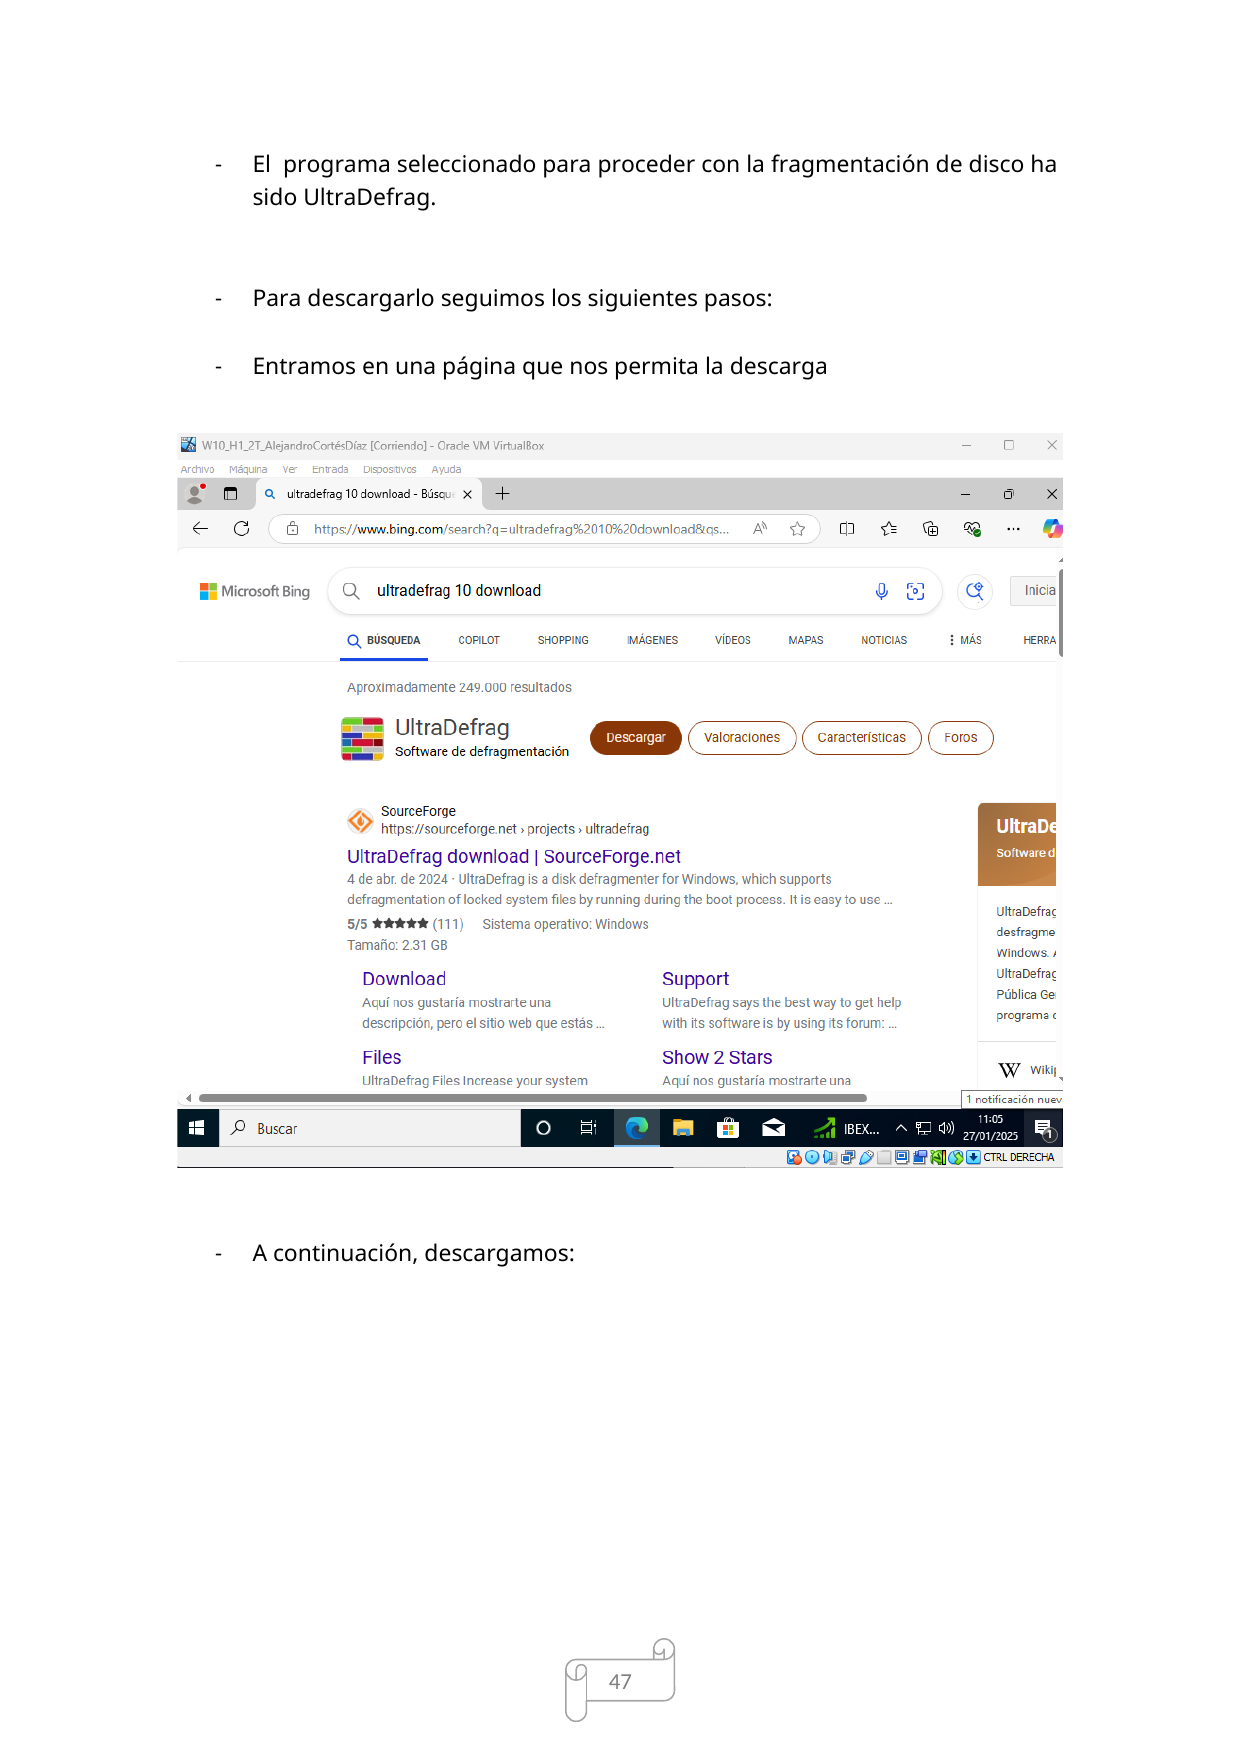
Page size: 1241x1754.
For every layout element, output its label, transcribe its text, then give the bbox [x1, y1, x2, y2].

list Entramos en una página que nos permita la descarga [215, 350, 1063, 381]
picture [177, 433, 1063, 1168]
list El programa seleccionado para proceder con la fragmentación de disco ha sido UltraDefrag. [215, 148, 1063, 213]
list Para descargarlo seguimos los siguientes pasos: [215, 282, 1063, 313]
list A continuación, descargamos: [215, 1237, 1063, 1268]
